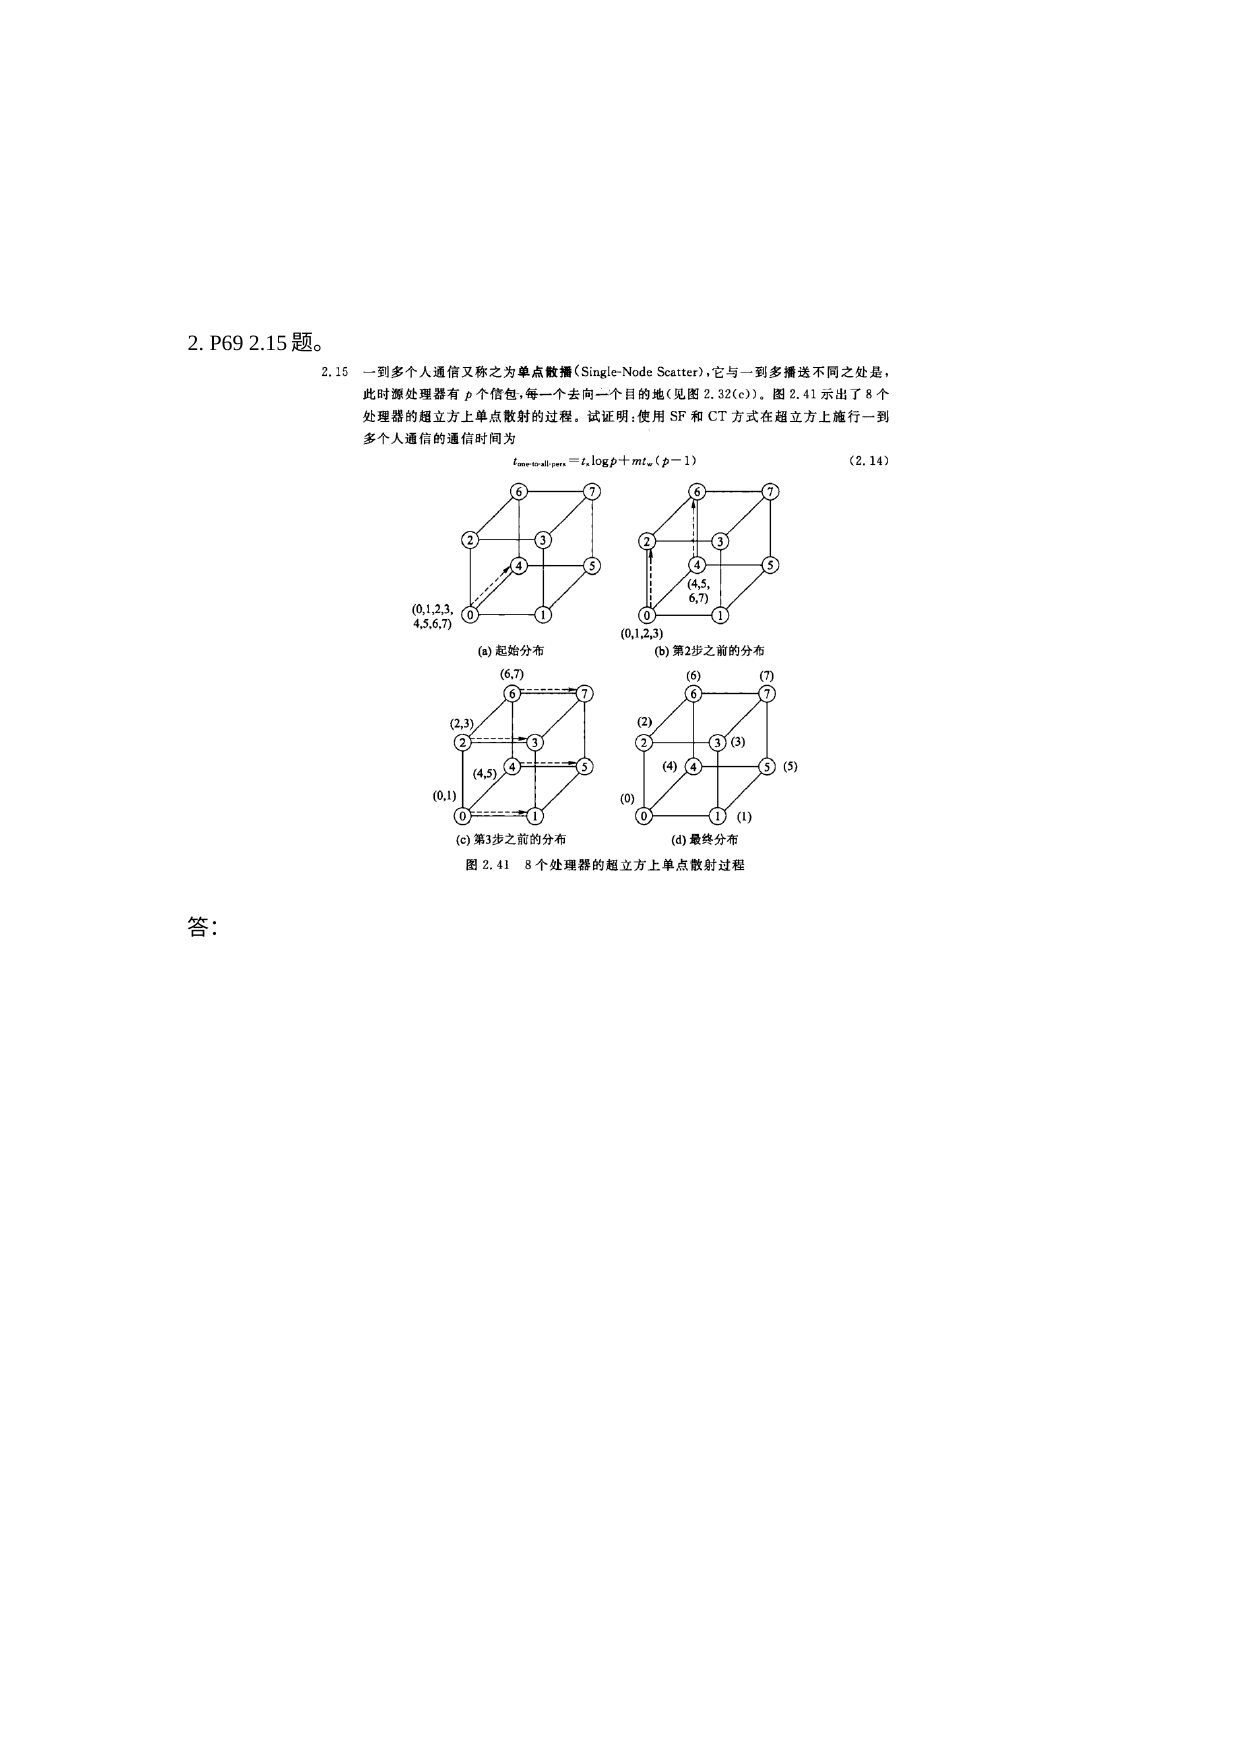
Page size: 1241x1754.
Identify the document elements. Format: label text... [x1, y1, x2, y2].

text 答： [187, 909, 1053, 942]
text 2. P69 2.15题。 [187, 324, 1053, 357]
picture [305, 357, 935, 883]
